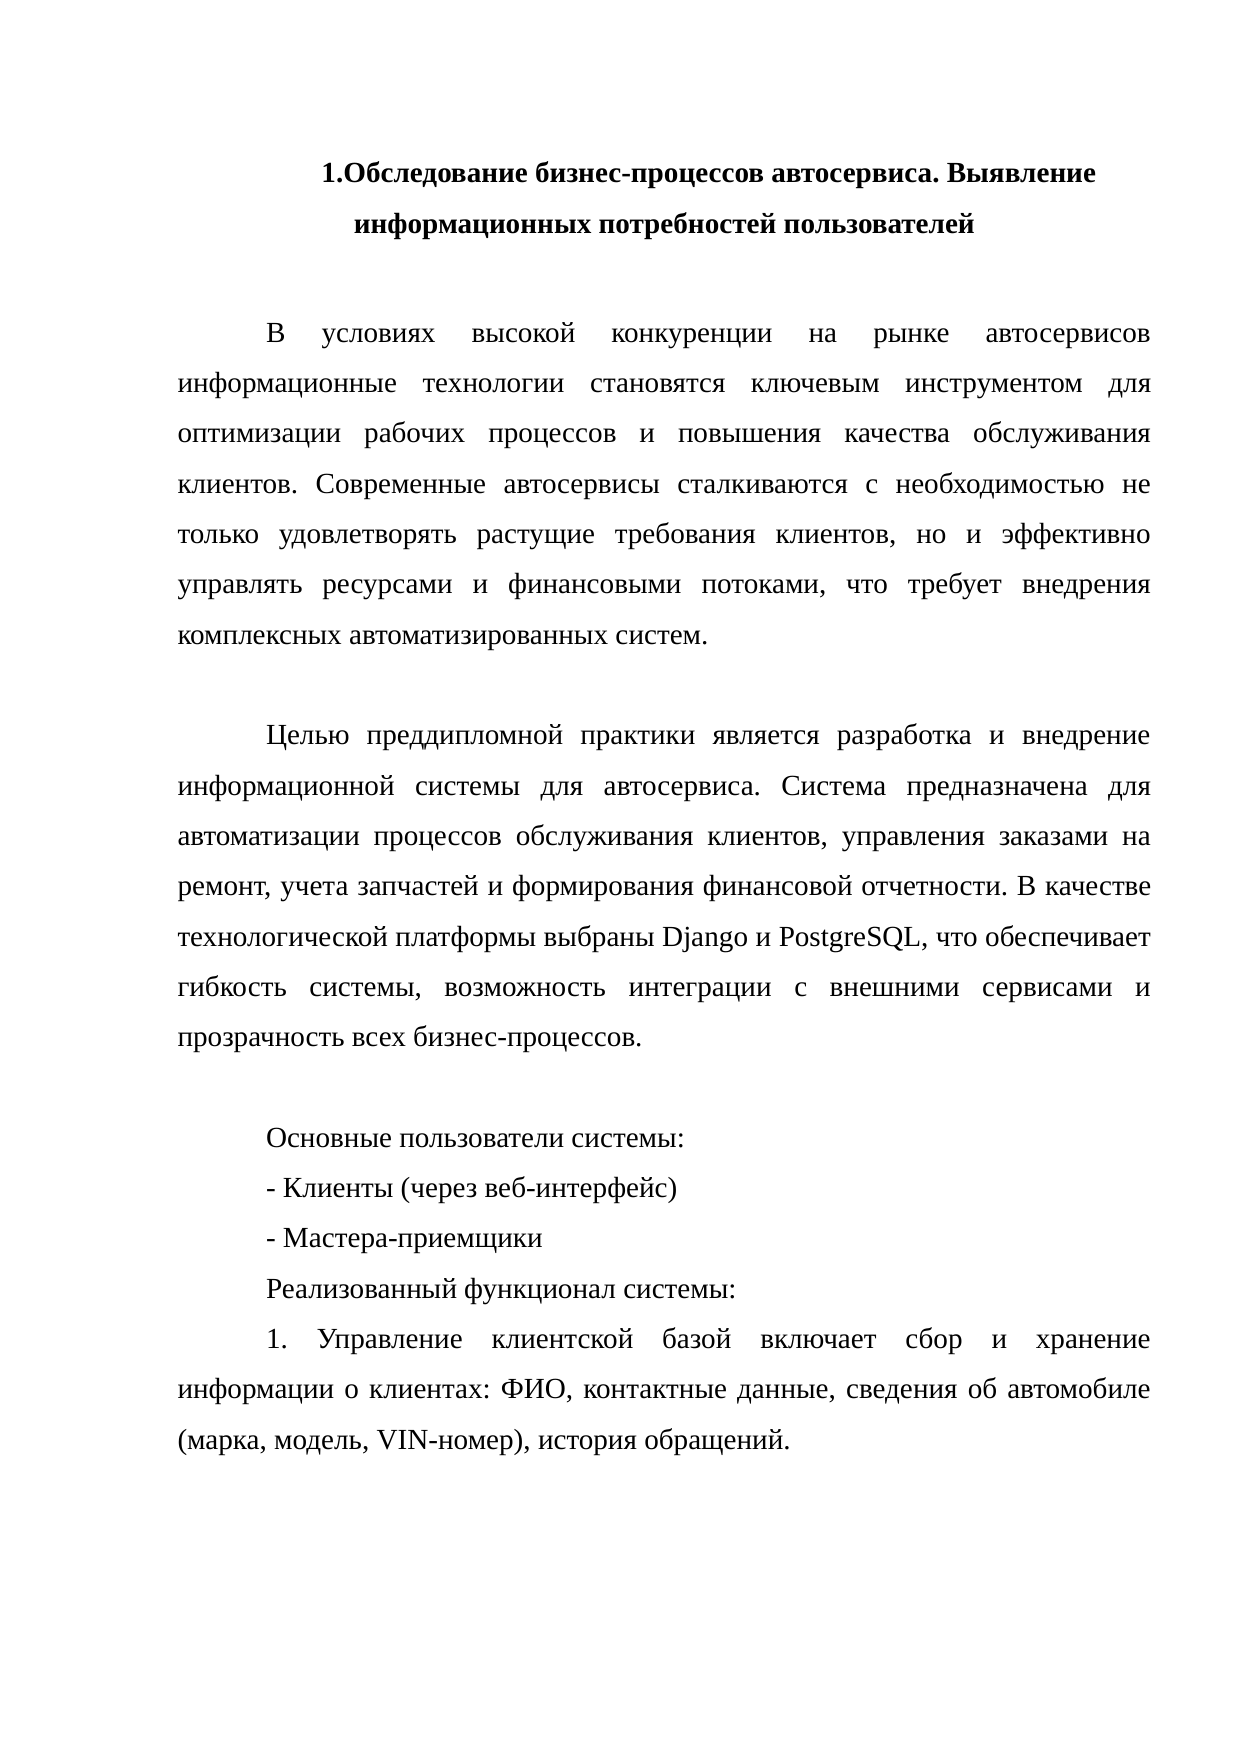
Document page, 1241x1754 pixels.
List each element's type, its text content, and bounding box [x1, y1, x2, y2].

text - Мастера-приемщики [177, 1221, 1152, 1254]
subtitle 1.Обследование бизнес-процессов автосервиса. Выявление информационных потребностей пользователей [177, 156, 1152, 239]
text Реализованный функционал системы: [177, 1271, 1152, 1304]
text - Клиенты (через веб-интерфейс) [177, 1170, 1152, 1204]
text Целью преддипломной практики является разработка и внедрение информационной системы для автосервиса. Система предназначена для автоматизации процессов обслуживания клиентов, управления заказами на ремонт, учета запчастей и формирования финансовой отчетности. В качестве технологической платформы выбраны Django и PostgreSQL, что обеспечивает гибкость системы, возможность интеграции с внешними сервисами и прозрачность всех бизнес-процессов. [177, 717, 1152, 1053]
text Основные пользователи системы: [177, 1120, 1152, 1153]
text 1. Управление клиентской базой включает сбор и хранение информации о клиентах: ФИО, контактные данные, сведения об автомобиле (марка, модель, VIN-номер), история обращений. [177, 1321, 1152, 1455]
text В условиях высокой конкуренции на рынке автосервисов информационные технологии становятся ключевым инструментом для оптимизации рабочих процессов и повышения качества обслуживания клиентов. Современные автосервисы сталкиваются с необходимостью не только удовлетворять растущие требования клиентов, но и эффективно управлять ресурсами и финансовыми потоками, что требует внедрения комплексных автоматизированных систем. [177, 315, 1152, 650]
